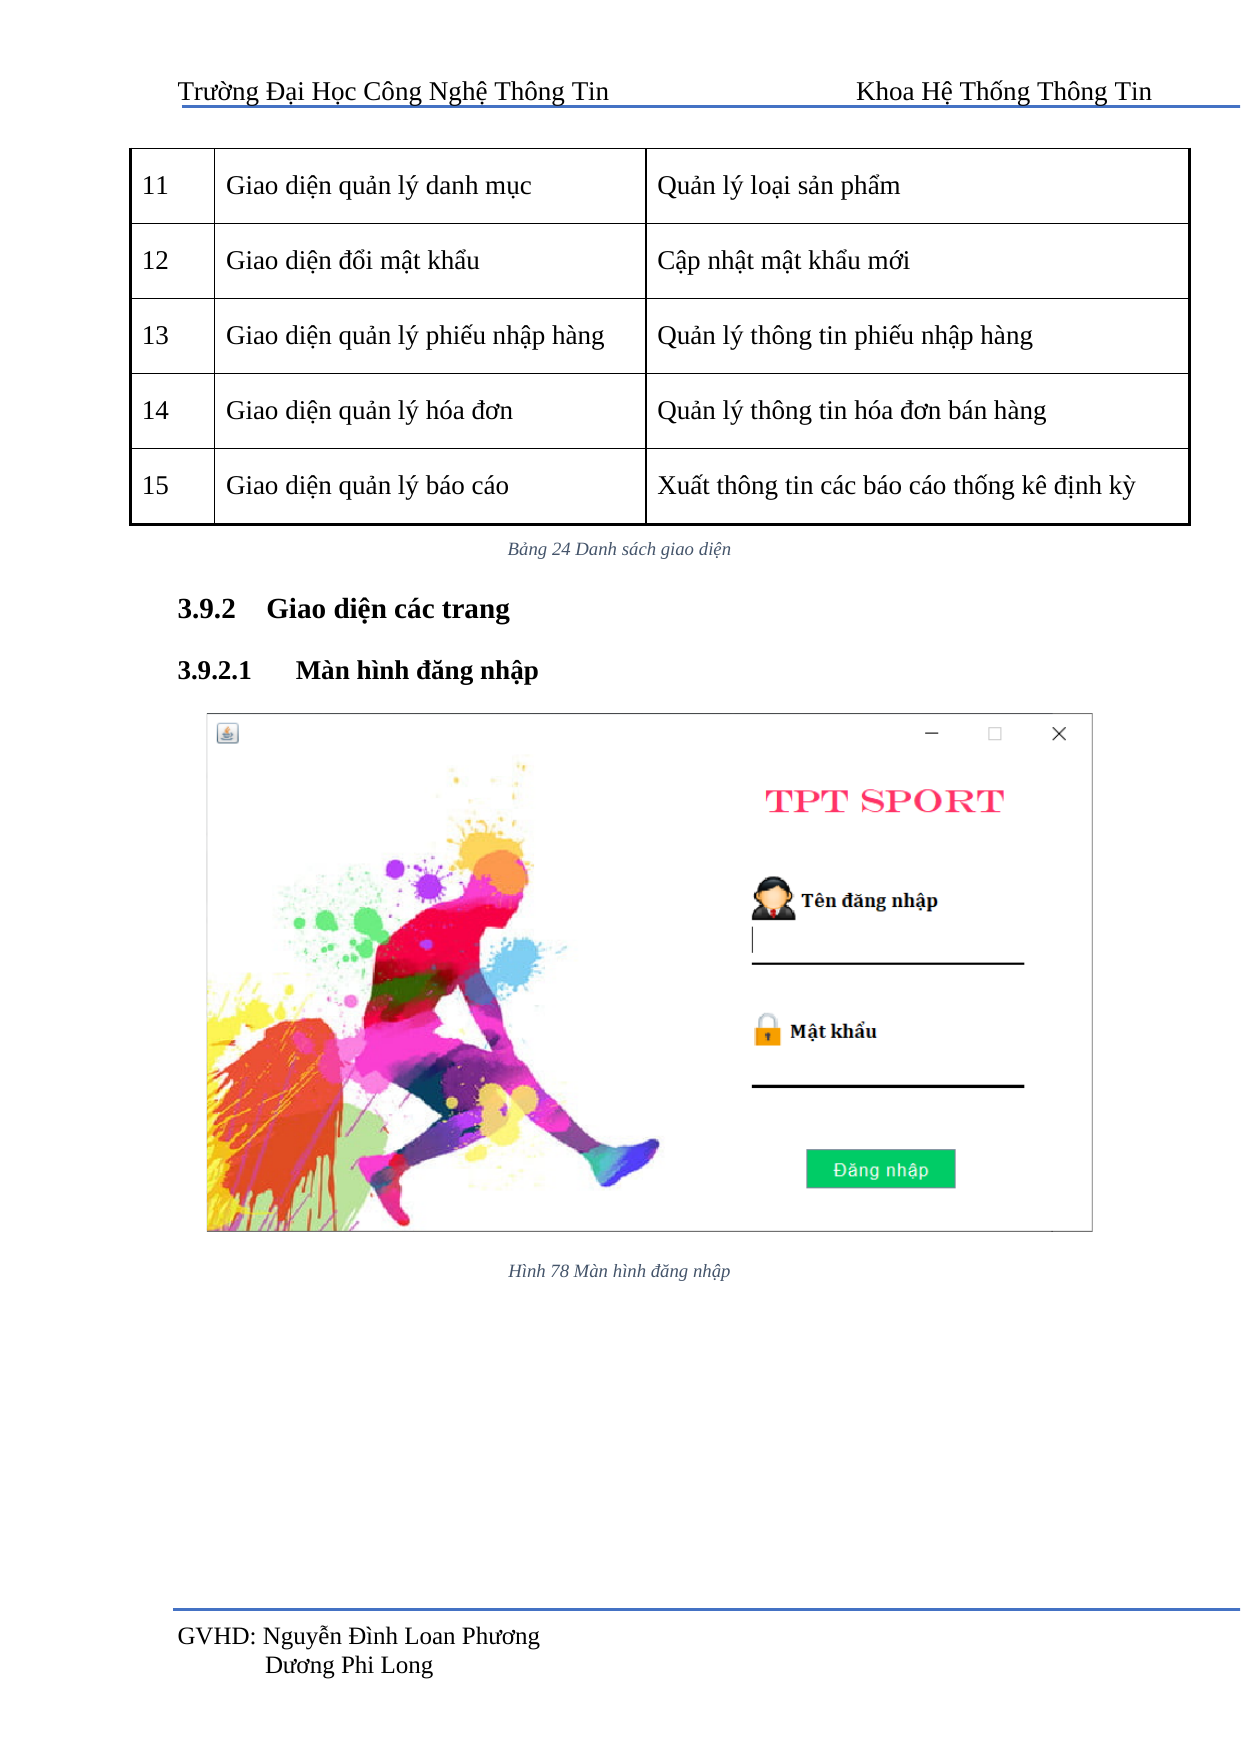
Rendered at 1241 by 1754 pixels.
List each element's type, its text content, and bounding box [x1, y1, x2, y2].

subtitle 3.9.2 Giao diện các trang [177, 591, 1063, 625]
table_cell 11 [132, 149, 214, 223]
table_cell 12 [132, 224, 214, 298]
table_cell Quản lý loại sản phẩm [647, 149, 1188, 223]
table_cell 14 [132, 374, 214, 448]
table_cell 13 [132, 299, 214, 373]
table_cell Cập nhật mật khẩu mới [647, 224, 1188, 298]
text Hình 78 Màn hình đăng nhập [177, 1259, 1063, 1281]
picture [206, 713, 1093, 1232]
table_cell Giao diện đổi mật khẩu [215, 224, 645, 298]
table_cell Giao diện quản lý danh mục [215, 149, 645, 223]
table_cell Quản lý thông tin phiếu nhập hàng [647, 299, 1188, 373]
table_cell 15 [132, 449, 214, 523]
table_cell Xuất thông tin các báo cáo thống kê định kỳ [647, 449, 1188, 523]
table_cell Giao diện quản lý hóa đơn [215, 374, 645, 448]
text Bảng 24 Danh sách giao diện [177, 538, 1063, 560]
table_cell Giao diện quản lý báo cáo [215, 449, 645, 523]
table_cell Giao diện quản lý phiếu nhập hàng [215, 299, 645, 373]
table_cell Quản lý thông tin hóa đơn bán hàng [647, 374, 1188, 448]
text 3.9.2.1 Màn hình đăng nhập [177, 654, 1063, 685]
